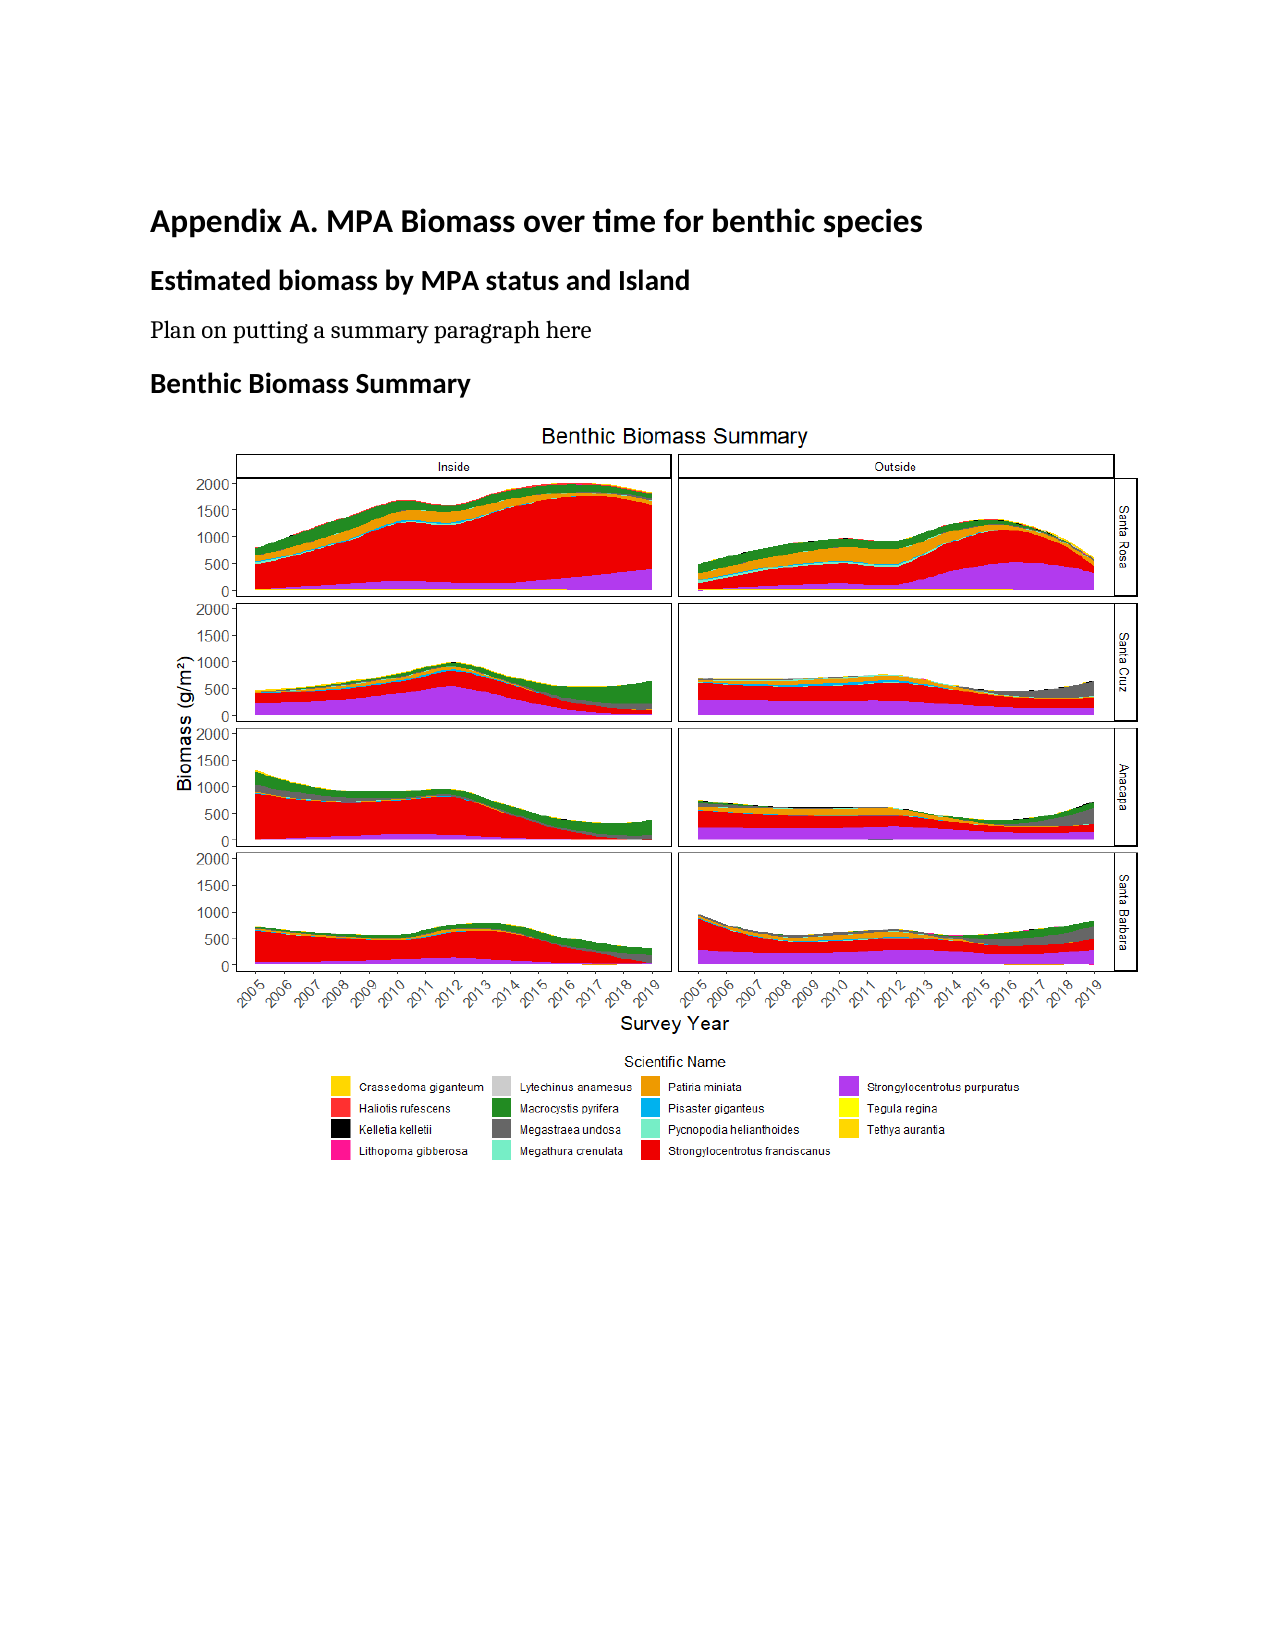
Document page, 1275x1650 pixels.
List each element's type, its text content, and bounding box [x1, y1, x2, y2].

subtitle Appendix A. MPA Biomass over time for benthic species [150, 200, 1125, 241]
text Plan on putting a summary paragraph here [150, 316, 1125, 345]
picture [168, 420, 1144, 1174]
subtitle Benthic Biomass Summary [150, 366, 1125, 401]
subtitle Estimated biomass by MPA status and Island [150, 262, 1125, 297]
